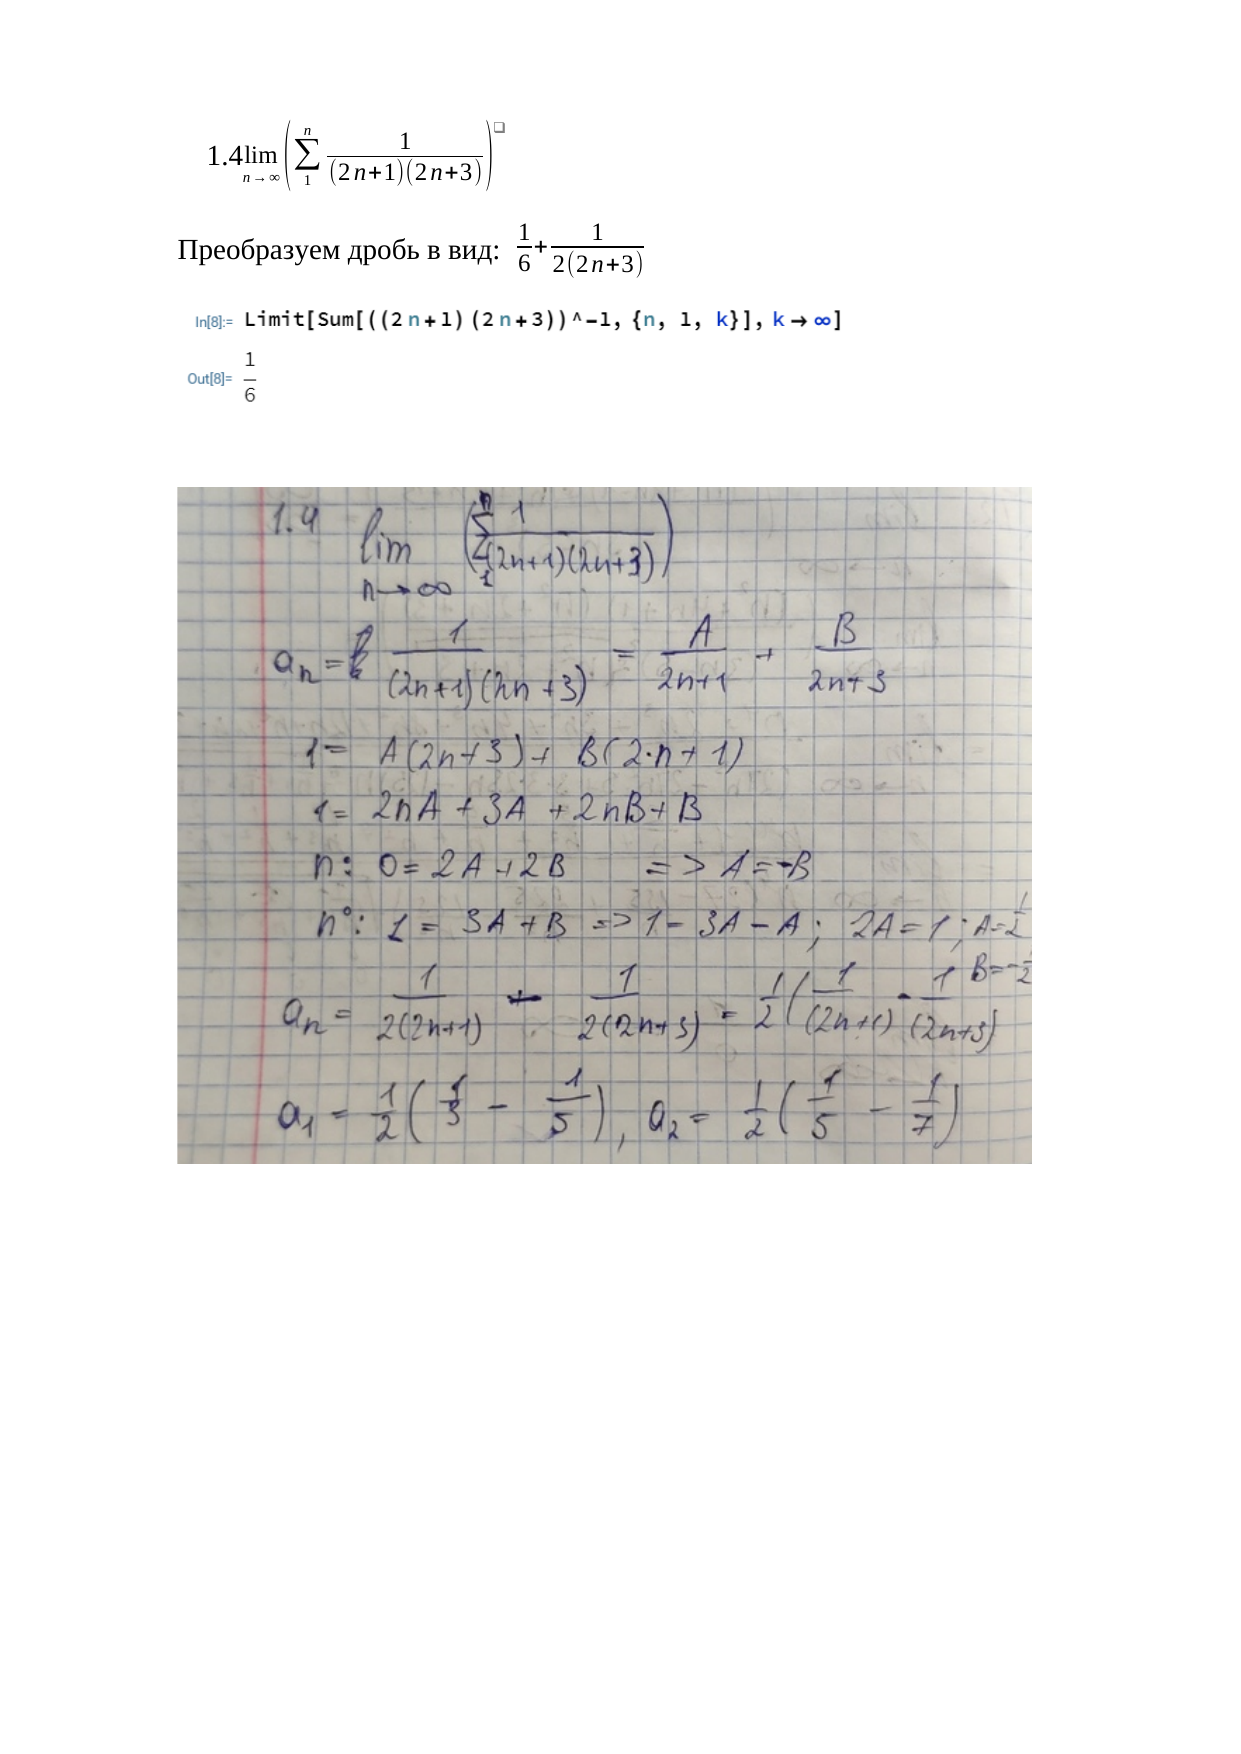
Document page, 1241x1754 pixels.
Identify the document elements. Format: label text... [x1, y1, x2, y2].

text Преобразуем дробь в вид: [177, 218, 1152, 279]
picture [177, 305, 866, 410]
text 1.4 [177, 118, 1152, 192]
picture [177, 487, 1032, 1164]
